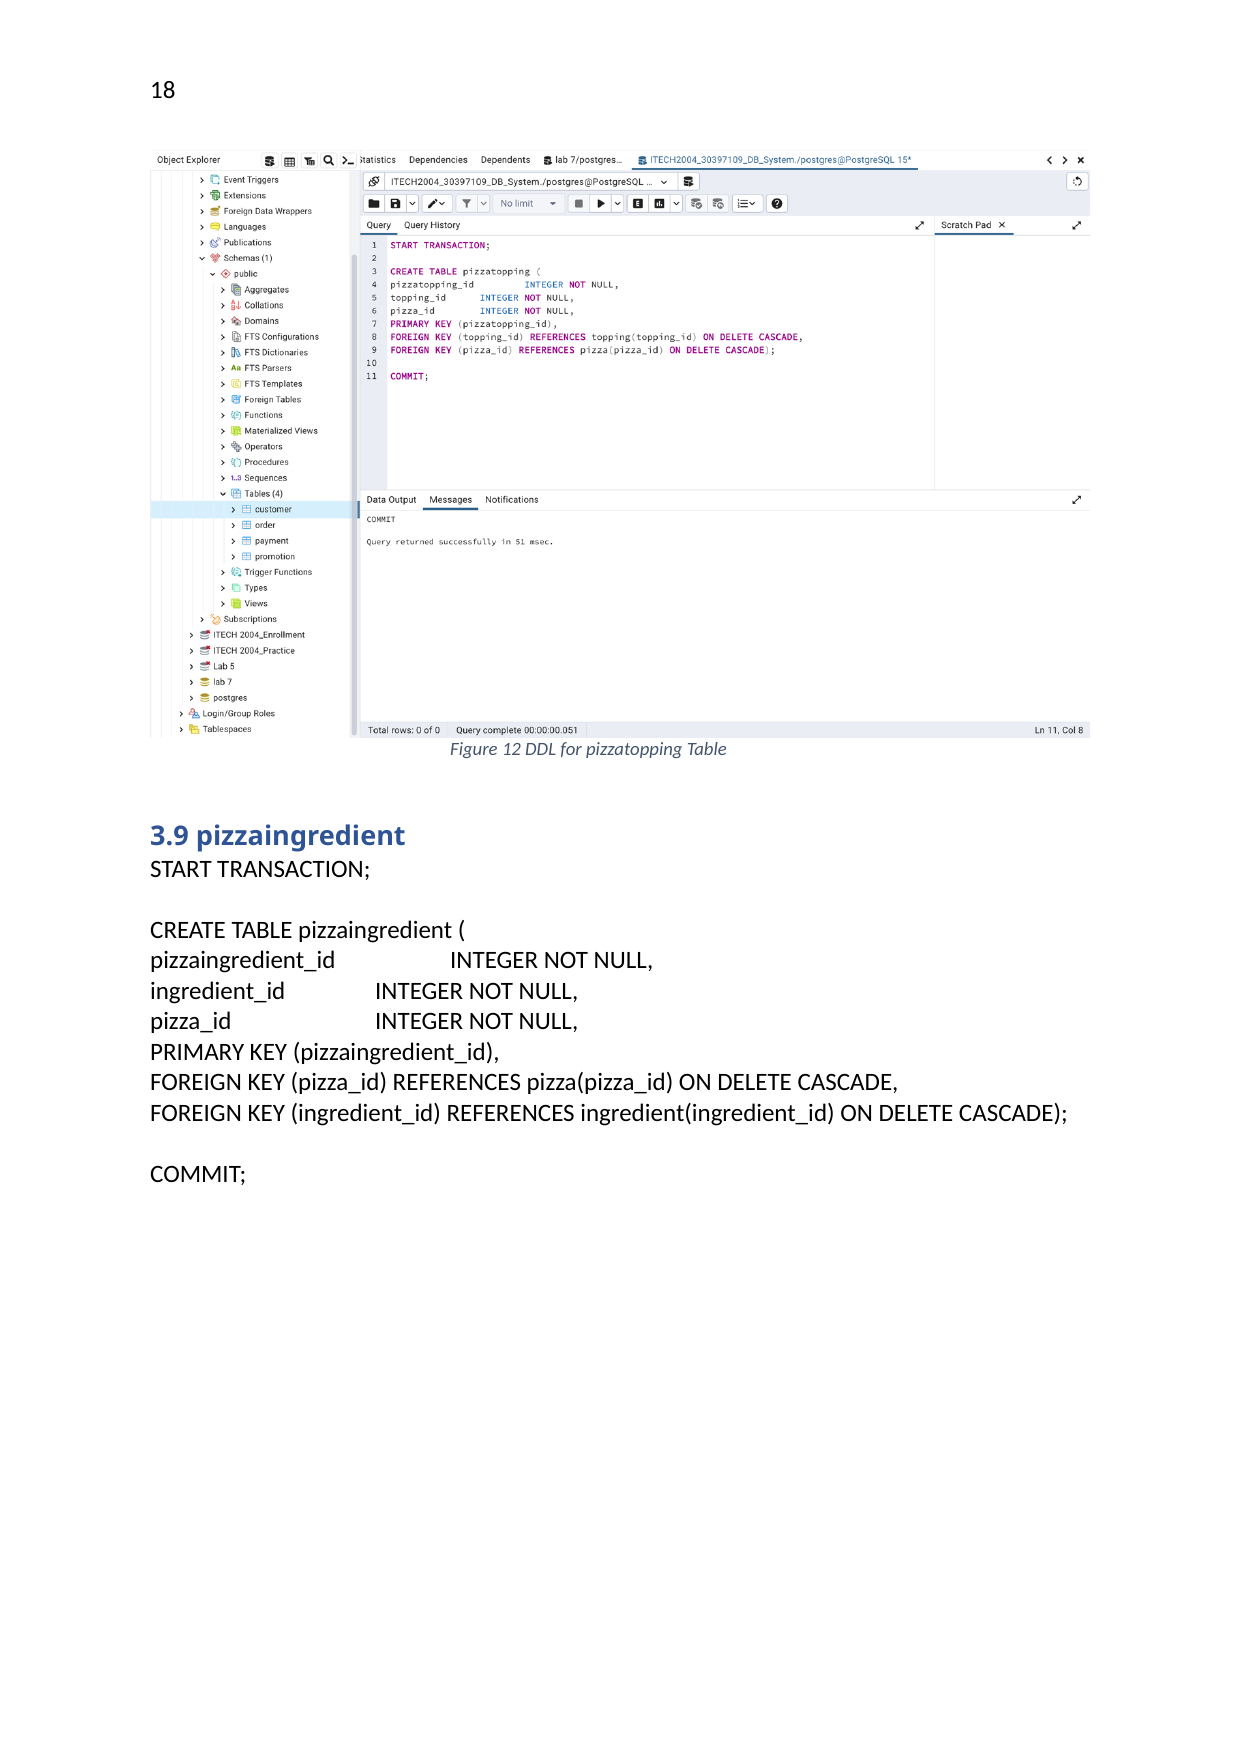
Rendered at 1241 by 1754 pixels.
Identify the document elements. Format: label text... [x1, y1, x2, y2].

text Figure 12 DDL for pizzatopping Table [150, 738, 1090, 761]
subtitle 3.9 pizzaingredient [150, 816, 1090, 853]
picture [150, 150, 1091, 738]
text FOREIGN KEY (ingredient_id) REFERENCES ingredient(ingredient_id) ON DELETE CASCADE); [150, 1097, 1090, 1128]
text ingredient_id INTEGER NOT NULL, [150, 975, 1090, 1006]
text CREATE TABLE pizzaingredient ( [150, 914, 1090, 944]
text COMMIT; [150, 1158, 1090, 1189]
text START TRANSACTION; [150, 853, 1090, 883]
text FOREIGN KEY (pizza_id) REFERENCES pizza(pizza_id) ON DELETE CASCADE, [150, 1067, 1090, 1097]
text pizzaingredient_id INTEGER NOT NULL, [150, 944, 1090, 975]
text pizza_id INTEGER NOT NULL, [150, 1006, 1090, 1036]
text PRIMARY KEY (pizzaingredient_id), [150, 1036, 1090, 1067]
